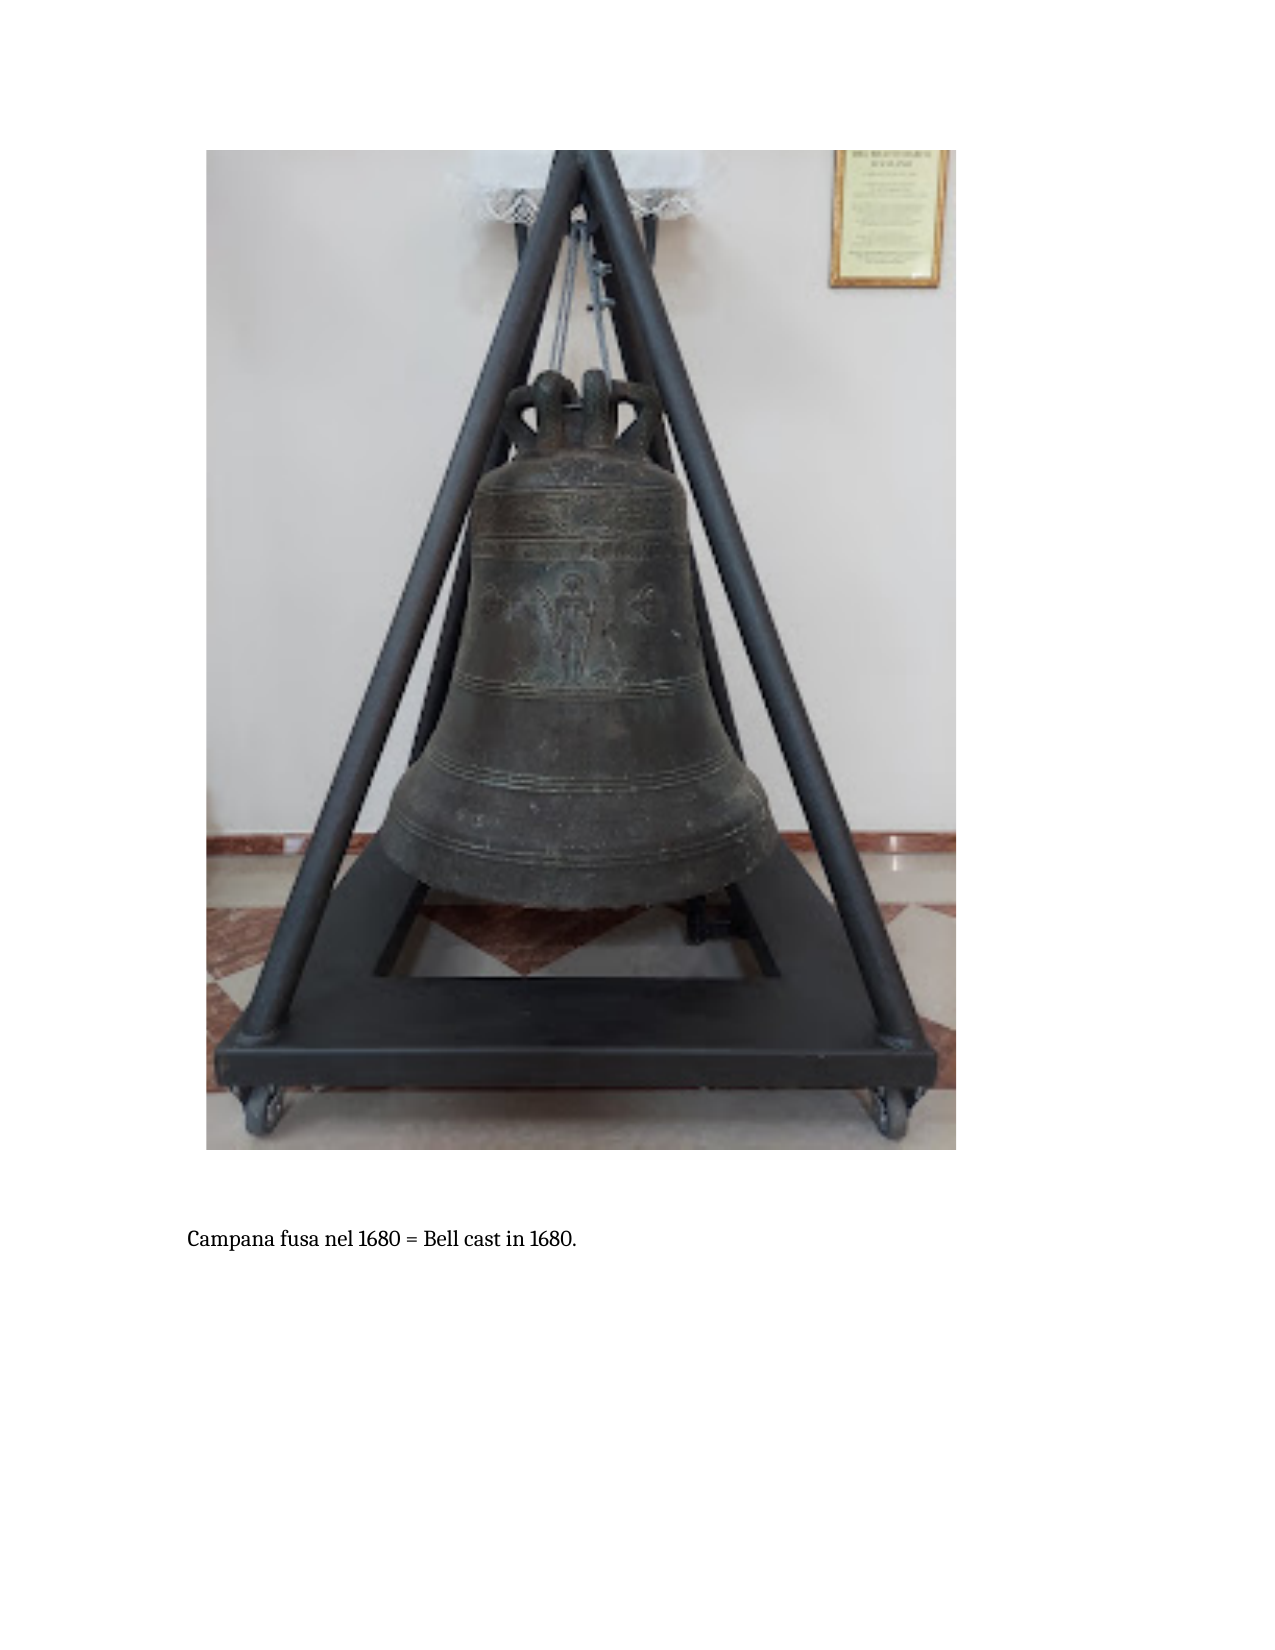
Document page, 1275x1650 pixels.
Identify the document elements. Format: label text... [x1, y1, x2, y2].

text Campana fusa nel 1680 = Bell cast in 1680. [187, 1226, 1087, 1252]
picture [206, 150, 957, 1150]
